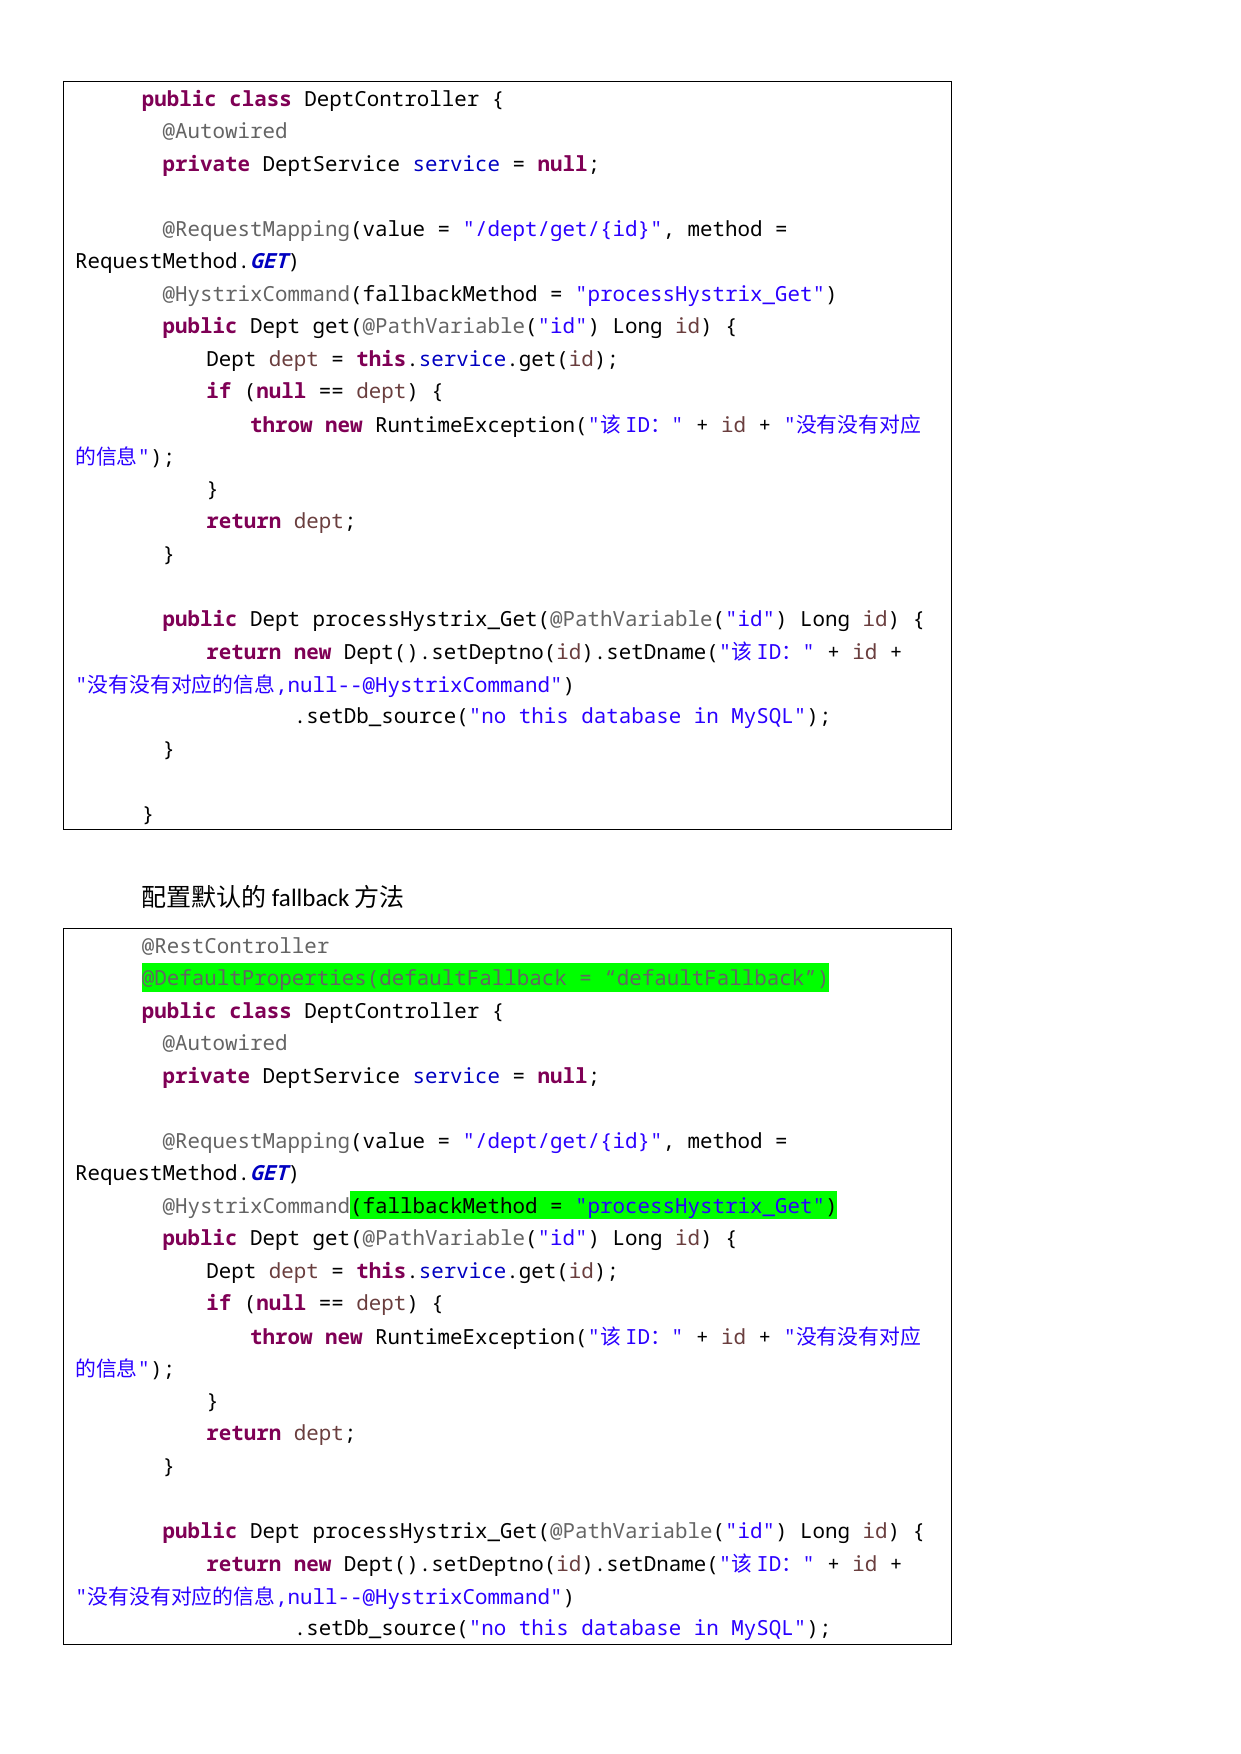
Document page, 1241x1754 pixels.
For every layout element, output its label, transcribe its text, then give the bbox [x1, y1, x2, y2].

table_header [64, 82, 951, 829]
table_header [64, 929, 951, 1644]
text 配置默认的fallback方法 [75, 863, 1165, 928]
